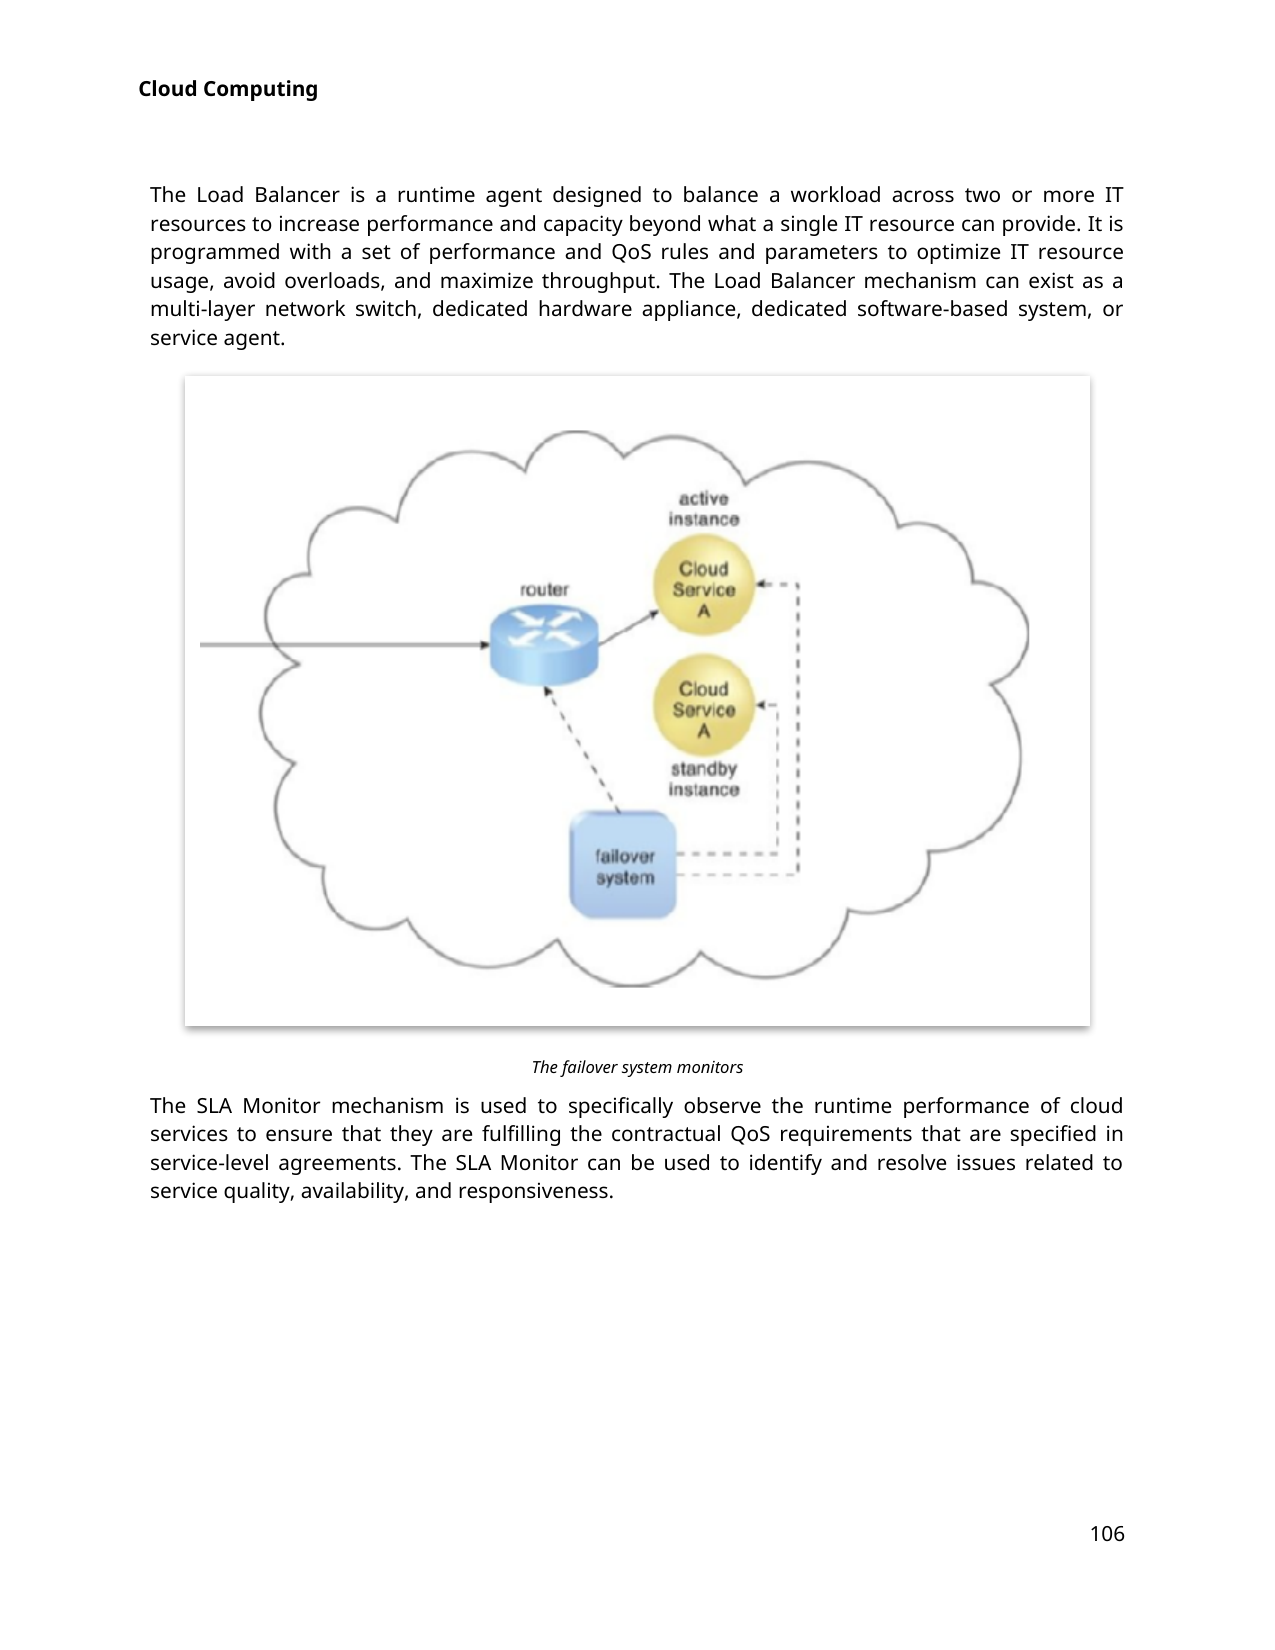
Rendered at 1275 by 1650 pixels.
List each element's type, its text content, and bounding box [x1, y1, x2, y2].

picture [200, 391, 1075, 1012]
text The failover system monitors [150, 1056, 1125, 1078]
text The SLA Monitor mechanism is used to specifically observe the runtime performance of cloud services to ensure that they are fulfilling the contractual QoS requirements that are specified in service-level agreements. The SLA Monitor can be used to identify and resolve issues related to service quality, availability, and responsiveness. [150, 1091, 1125, 1204]
text The Load Balancer is a runtime agent designed to balance a workload across two or more IT resources to increase performance and capacity beyond what a single IT resource can provide. It is programmed with a set of performance and QoS rules and parameters to optimize IT resource usage, avoid overloads, and maximize throughput. The Load Balancer mechanism can exist as a multi-layer network switch, dedicated hardware appliance, dedicated software-based system, or service agent. [150, 181, 1125, 351]
